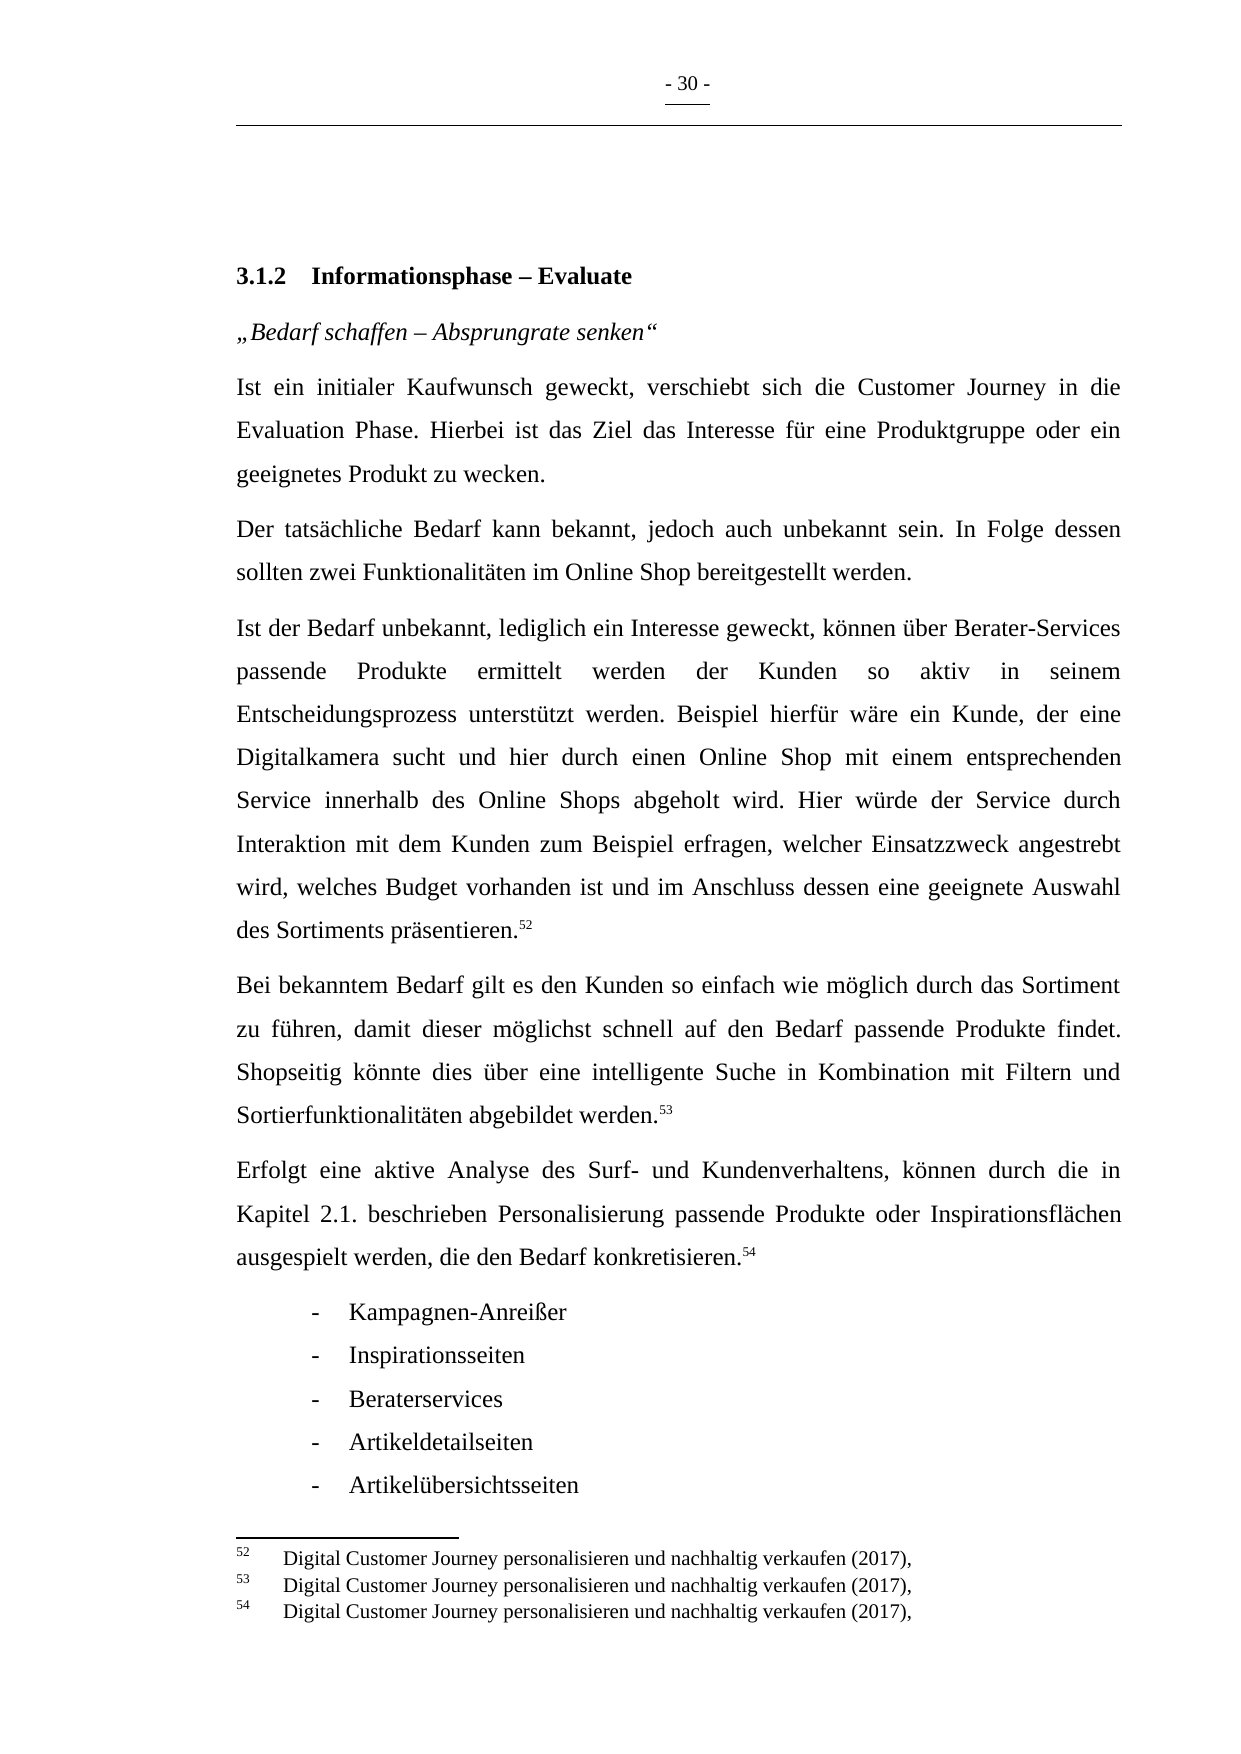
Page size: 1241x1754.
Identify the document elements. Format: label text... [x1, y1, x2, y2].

list Artikeldetailseiten [311, 1427, 1122, 1456]
text Der tatsächliche Bedarf kann bekannt, jedoch auch unbekannt sein. In Folge dessen sollten zwei Funktionalitäten im Online Shop bereitgestellt werden. [236, 514, 1122, 586]
text Bei bekanntem Bedarf gilt es den Kunden so einfach wie möglich durch das Sortiment zu führen, damit dieser möglichst schnell auf den Bedarf passende Produkte findet. Shopseitig könnte dies über eine intelligente Suche in Kombination mit Filtern und Sortierfunktionalitäten abgebildet werden. [236, 971, 1122, 1129]
subtitle Informationsphase – Evaluate [236, 261, 1122, 290]
text Erfolgt eine aktive Analyse des Surf- und Kundenverhaltens, können durch die in Kapitel 2.1. beschrieben Personalisierung passende Produkte oder Inspirationsflächen ausgespielt werden, die den Bedarf konkretisieren. [236, 1156, 1122, 1271]
list Inspirationsseiten [311, 1341, 1122, 1369]
text „Bedarf schaffen – Absprungrate senken“ [236, 317, 1122, 346]
list Kampagnen-Anreißer [311, 1297, 1122, 1326]
list Beraterservices [311, 1384, 1122, 1412]
text Ist der Bedarf unbekannt, lediglich ein Interesse geweckt, können über Berater-Services passende Produkte ermittelt werden der Kunden so aktiv in seinem Entscheidungsprozess unterstützt werden. Beispiel hierfür wäre ein Kunde, der eine Digitalkamera sucht und hier durch einen Online Shop mit einem entsprechenden Service innerhalb des Online Shops abgeholt wird. Hier würde der Service durch Interaktion mit dem Kunden zum Beispiel erfragen, welcher Einsatzzweck angestrebt wird, welches Budget vorhanden ist und im Anschluss dessen eine geeignete Auswahl des Sortiments präsentieren. [236, 613, 1122, 944]
text Ist ein initialer Kaufwunsch geweckt, verschiebt sich die Customer Journey in die Evaluation Phase. Hierbei ist das Ziel das Interesse für eine Produktgruppe oder ein geeignetes Produkt zu wecken. [236, 372, 1122, 487]
list Artikelübersichtsseiten [311, 1470, 1122, 1499]
